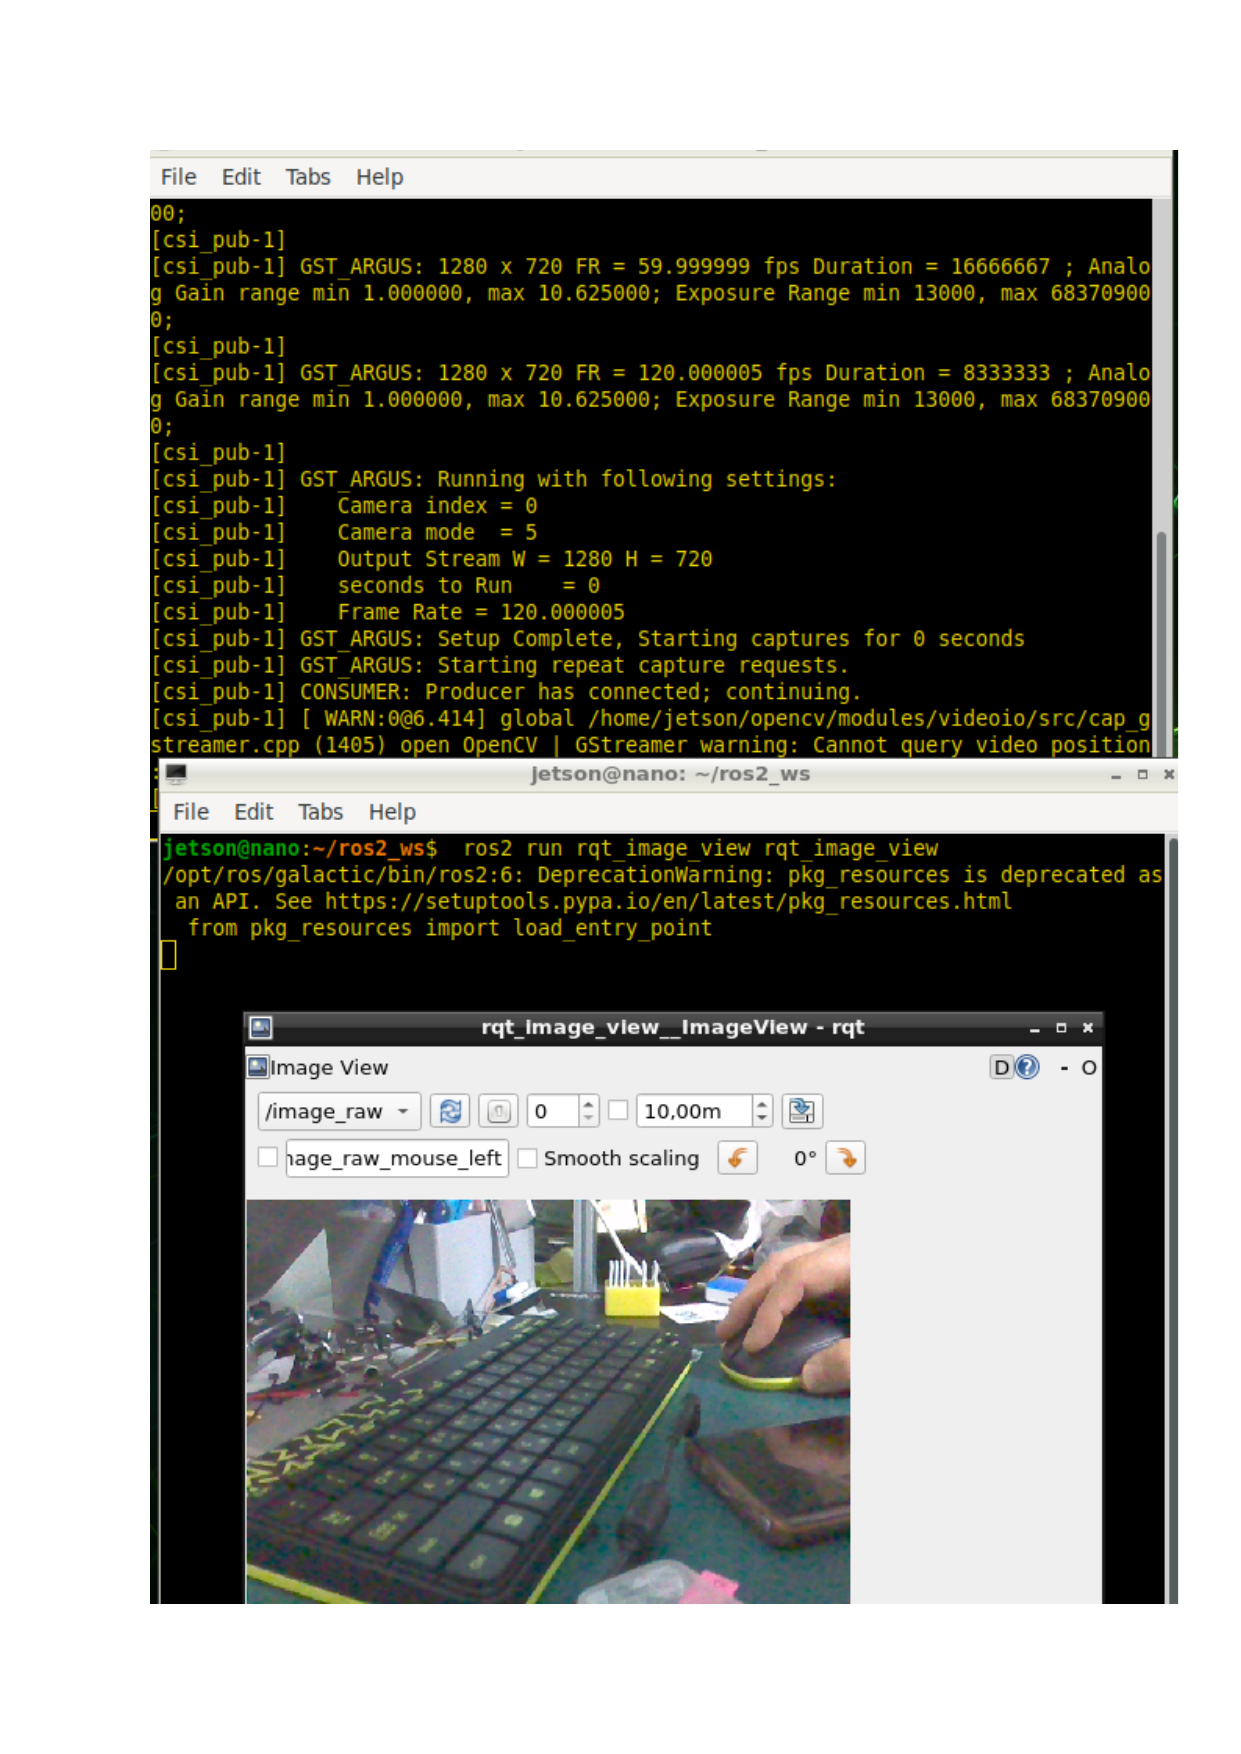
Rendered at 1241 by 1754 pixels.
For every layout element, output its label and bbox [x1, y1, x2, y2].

picture [150, 150, 1179, 1604]
